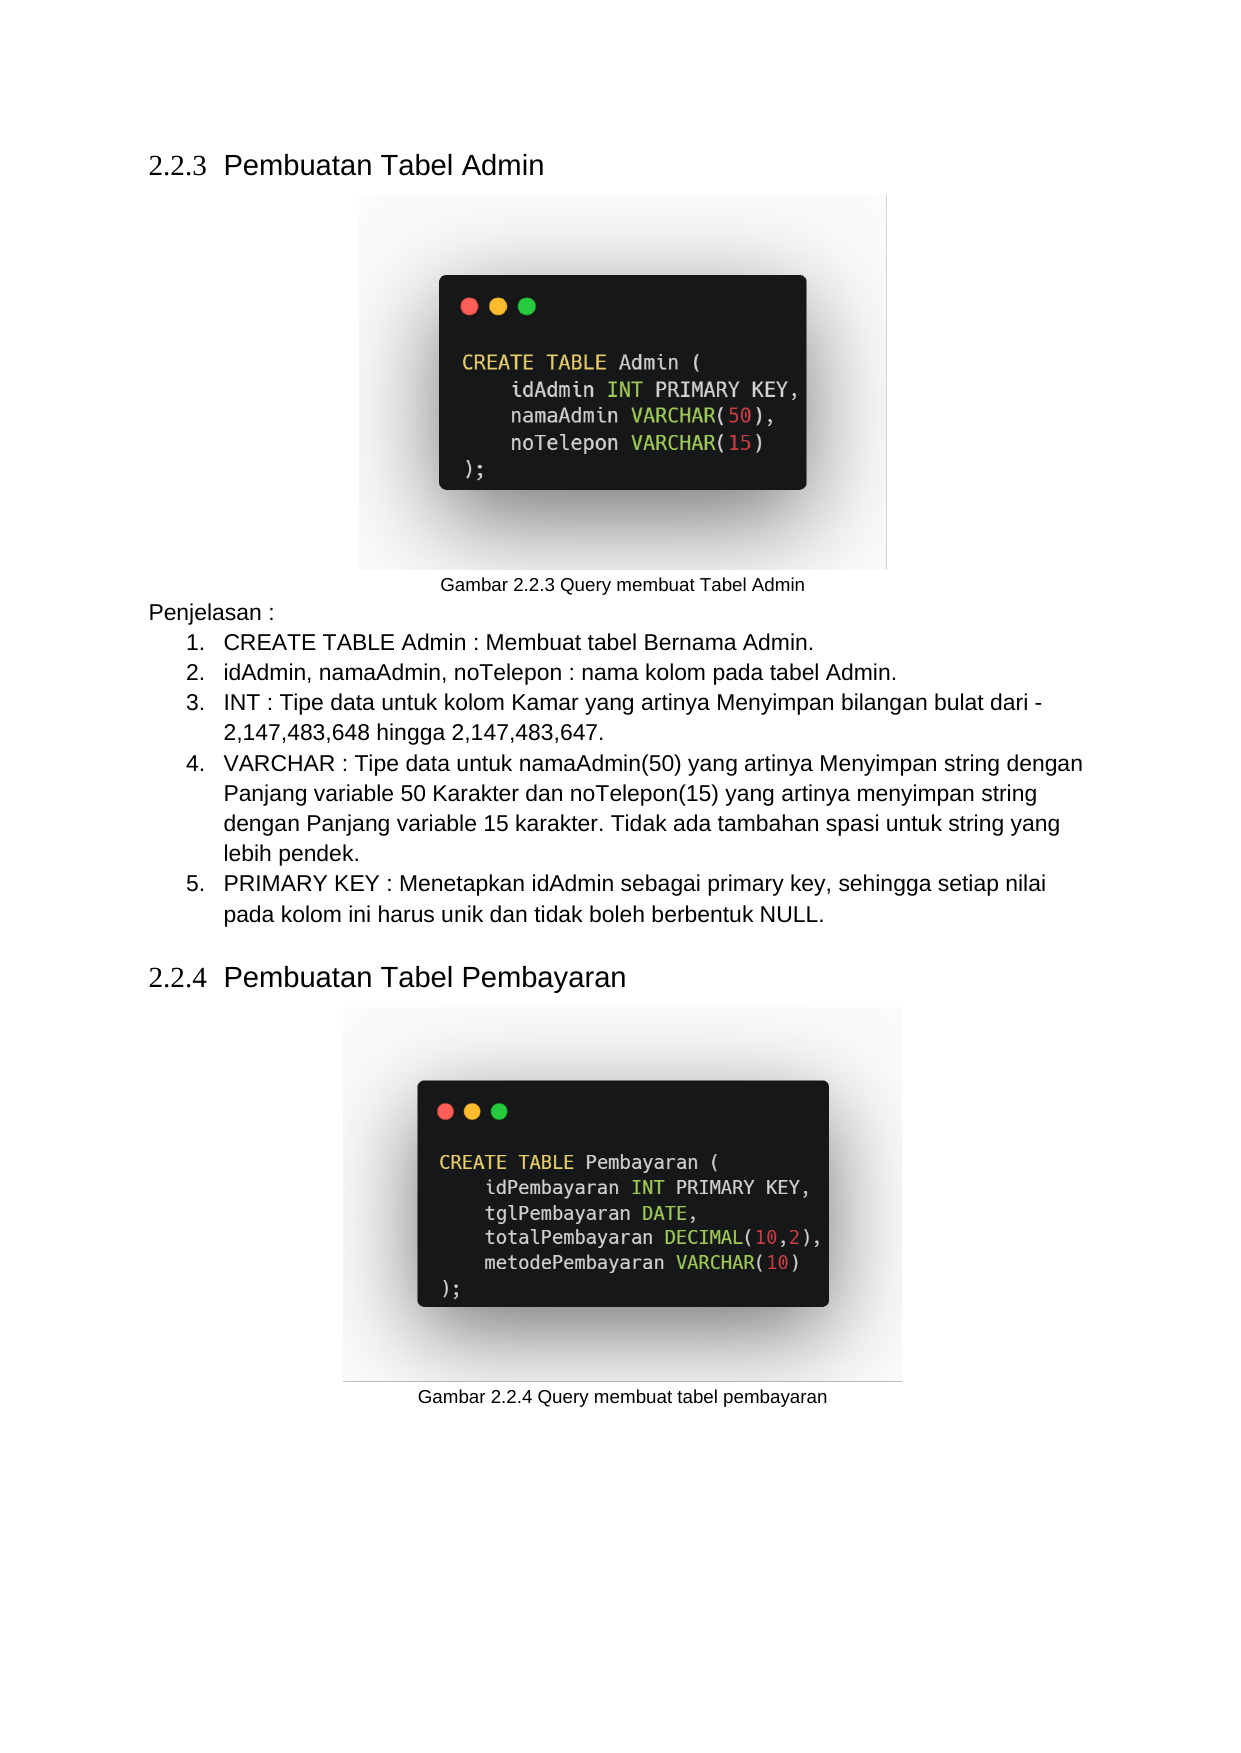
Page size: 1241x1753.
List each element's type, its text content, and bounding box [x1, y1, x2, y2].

subtitle Pembuatan Tabel Pembayaran [148, 960, 1097, 994]
subtitle Pembuatan Tabel Admin [148, 148, 1097, 182]
text Gambar 2.2.3 Query membuat Tabel Admin [148, 574, 1097, 595]
text Penjelasan : [148, 598, 1097, 625]
text Gambar 2.2.4 Query membuat tabel pembayaran [148, 1386, 1097, 1407]
list CREATE TABLE Admin : Membuat tabel Bernama Admin. [186, 629, 1097, 655]
list idAdmin, namaAdmin, noTelepon : nama kolom pada tabel Admin. [186, 659, 1097, 685]
picture [343, 1007, 903, 1382]
list PRIMARY KEY : Menetapkan idAdmin sebagai primary key, sehingga setiap nilai pada kolom ini harus unik dan tidak boleh berbentuk NULL. [186, 870, 1097, 927]
list INT : Tipe data untuk kolom Kamar yang artinya Menyimpan bilangan bulat dari -2,147,483,648 hingga 2,147,483,647. [186, 689, 1097, 746]
list VARCHAR : Tipe data untuk namaAdmin(50) yang artinya Menyimpan string dengan Panjang variable 50 Karakter dan noTelepon(15) yang artinya menyimpan string dengan Panjang variable 15 karakter. Tidak ada tambahan spasi untuk string yang lebih pendek. [186, 749, 1097, 867]
picture [358, 195, 887, 570]
